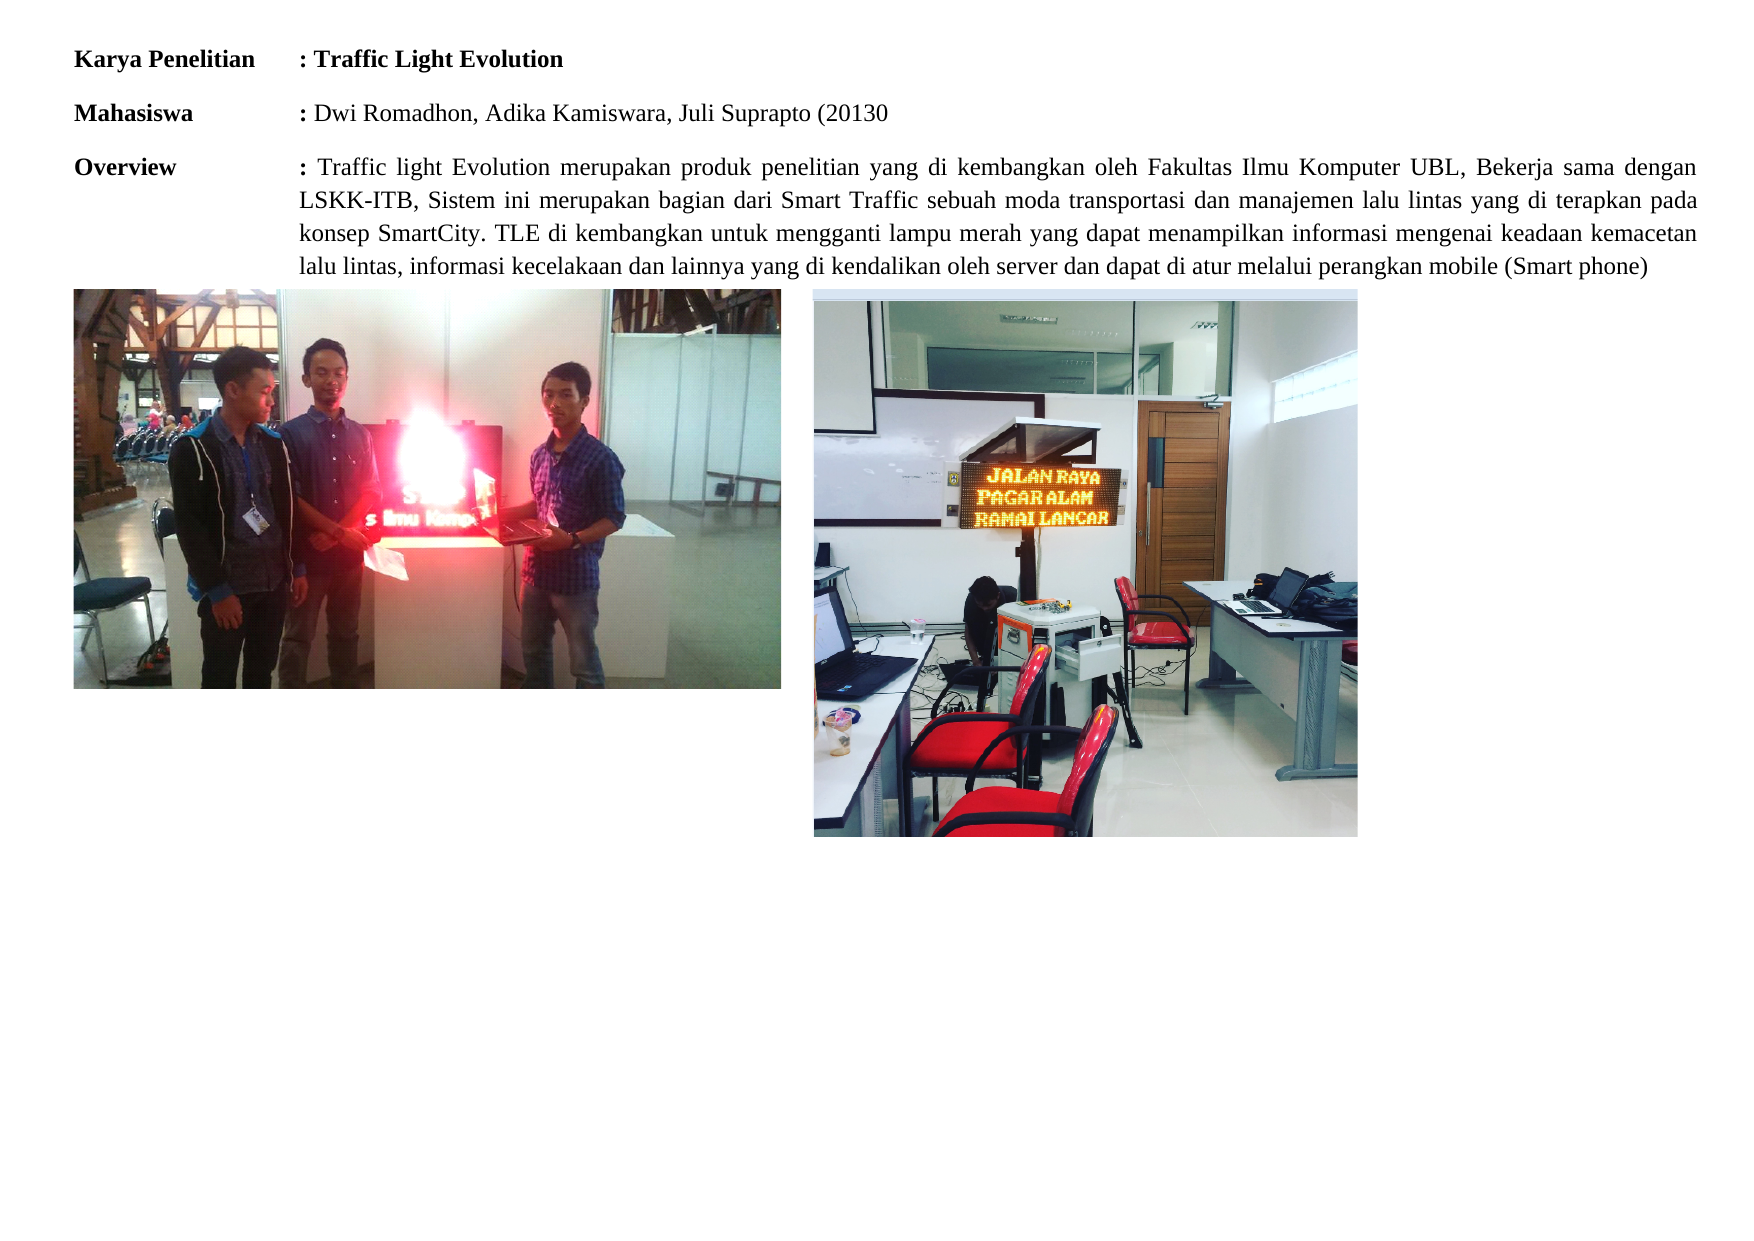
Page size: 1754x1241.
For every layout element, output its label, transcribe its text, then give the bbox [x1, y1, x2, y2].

picture [73, 289, 782, 689]
text Karya Penelitian : Traffic Light Evolution [74, 44, 1699, 73]
text Mahasiswa : Dwi Romadhon, Adika Kamiswara, Juli Suprapto (20130 [74, 98, 1699, 127]
text Overview : Traffic light Evolution merupakan produk penelitian yang di kembangkan oleh Fakultas Ilmu Komputer UBL, Bekerja sama dengan LSKK-ITB, Sistem ini merupakan bagian dari Smart Traffic sebuah moda transportasi dan manajemen lalu lintas yang di terapkan pada konsep SmartCity. TLE di kembangkan untuk mengganti lampu merah yang dapat menampilkan informasi mengenai keadaan kemacetan lalu lintas, informasi kecelakaan dan lainnya yang di kendalikan oleh server dan dapat di atur melalui perangkan mobile (Smart phone) [74, 152, 1699, 280]
picture [812, 289, 1358, 837]
